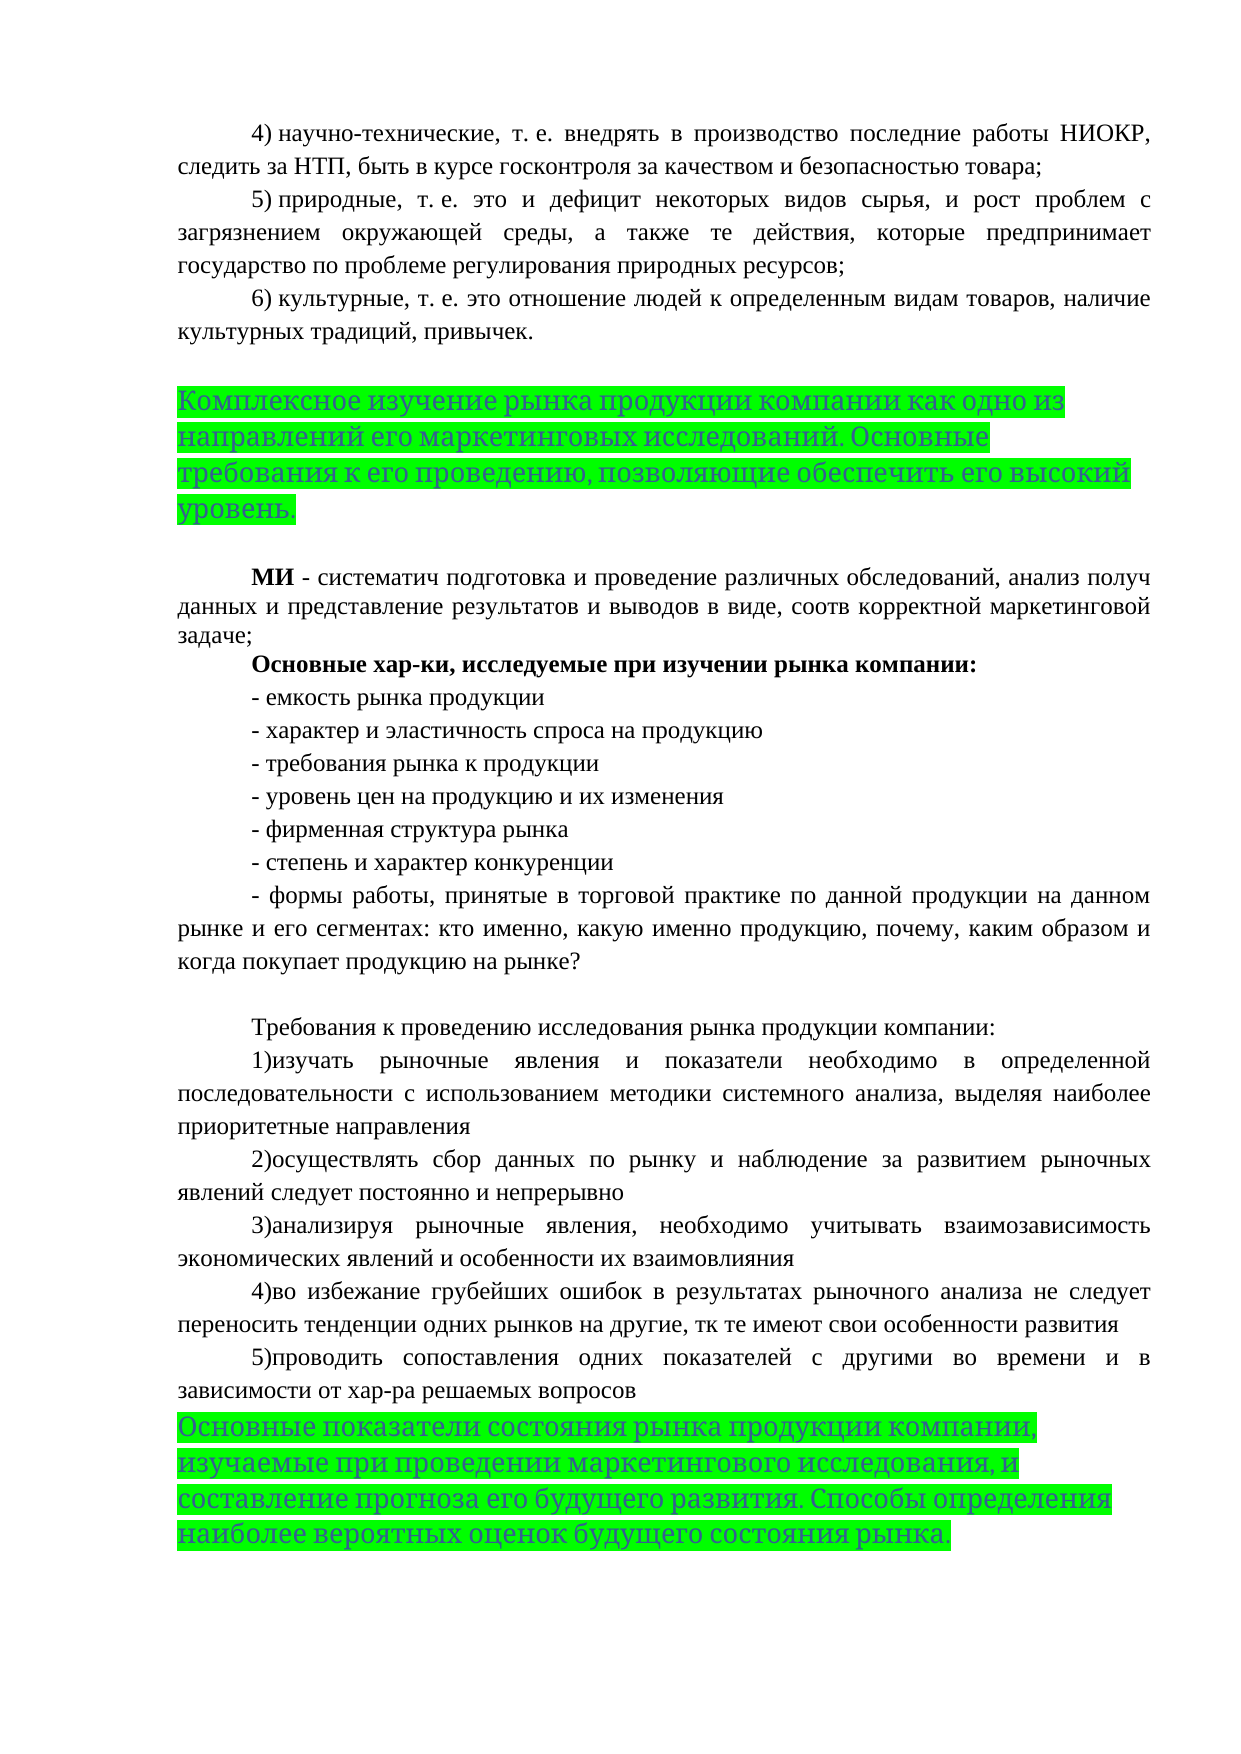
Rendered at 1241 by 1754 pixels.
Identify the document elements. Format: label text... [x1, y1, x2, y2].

list - характер и эластичность спроса на продукцию [177, 715, 1152, 743]
list 5) природные, т. е. это и дефицит некоторых видов сырья, и рост проблем с загрязнением окружающей среды, а также те действия, которые предпринимает государство по проблеме регулирования природных ресурсов; [177, 184, 1152, 279]
list Требования к проведению исследования рынка продукции компании: [177, 1012, 1152, 1041]
list 6) культурные, т. е. это отношение людей к определенным видам товаров, наличие культурных традиций, привычек. [177, 283, 1152, 345]
list - требования рынка к продукции [177, 748, 1152, 776]
text МИ - систематич подготовка и проведение различных обследований, анализ получ данных и представление результатов и выводов в виде, соотв корректной маркетинговой задаче; [177, 562, 1152, 649]
subtitle Комплексное изучение рынка продукции компании как одно из направлений его маркетинговых исследований. Основные требования к его проведению, позволяющие обеспечить его высокий уровень. [177, 386, 1152, 525]
list 3)анализируя рыночные явления, необходимо учитывать взаимозависимость экономических явлений и особенности их взаимовлияния [177, 1210, 1152, 1272]
list - емкость рынка продукции [177, 682, 1152, 710]
text Основные хар-ки, исследуемые при изучении рынка компании: [177, 649, 1152, 677]
list - фирменная структура рынка [177, 814, 1152, 842]
list - уровень цен на продукцию и их изменения [177, 781, 1152, 809]
list - степень и характер конкуренции [177, 847, 1152, 876]
list 2)осуществлять сбор данных по рынку и наблюдение за развитием рыночных явлений следует постоянно и непрерывно [177, 1144, 1152, 1206]
list 4)во избежание грубейших ошибок в результатах рыночного анализа не следует переносить тенденции одних рынков на другие, тк те имеют свои особенности развития [177, 1276, 1152, 1338]
list 5)проводить сопоставления одних показателей с другими во времени и в зависимости от хар-ра решаемых вопросов [177, 1342, 1152, 1404]
list - формы работы, принятые в торговой практике по данной продукции на данном рынке и его сегментах: кто именно, какую именно продукцию, почему, каким образом и когда покупает продукцию на рынке? [177, 880, 1152, 974]
subtitle Основные показатели состояния рынка продукции компании, изучаемые при проведении маркетингового исследования, и составление прогноза его будущего развития. Способы определения наиболее вероятных оценок будущего состояния рынка. [177, 1412, 1152, 1551]
list 1)изучать рыночные явления и показатели необходимо в определенной последовательности с использованием методики системного анализа, выделяя наиболее приоритетные направления [177, 1045, 1152, 1140]
list 4) научно-технические, т. е. внедрять в производство последние работы НИОКР, следить за НТП, быть в курсе госконтроля за качеством и безопасностью товара; [177, 118, 1152, 180]
